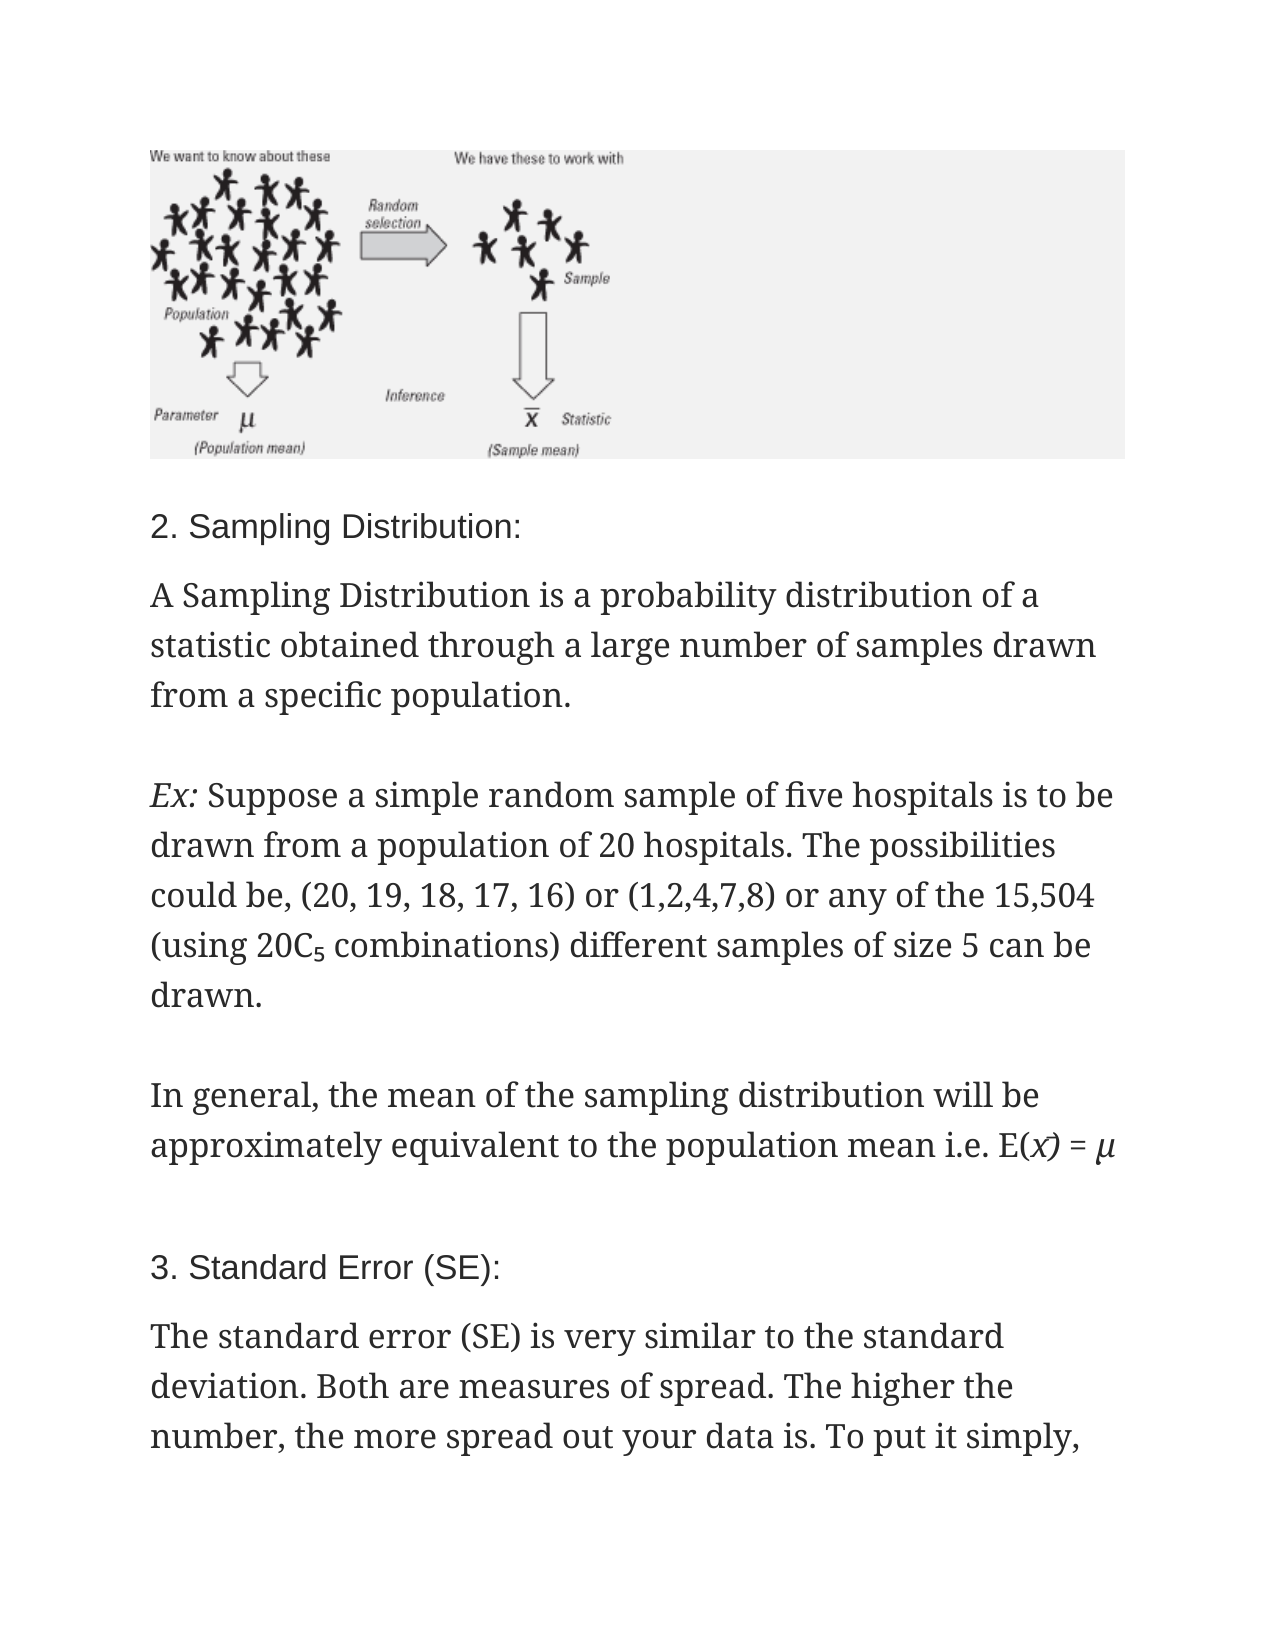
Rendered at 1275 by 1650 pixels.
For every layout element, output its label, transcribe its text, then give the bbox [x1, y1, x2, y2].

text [150, 1308, 1125, 1458]
subtitle 2. Sampling Distribution: [150, 502, 1125, 546]
text A Sampling Distribution is a probability distribution of a statistic obtained through a large number of samples drawn from a specific population. [150, 568, 1125, 718]
subtitle 3. Standard Error (SE): [150, 1243, 1125, 1287]
picture [150, 150, 624, 460]
text In general, the mean of the sampling distribution will be approximately equivalent to the population mean i.e. E(x̄) = μ [150, 1068, 1125, 1168]
text Ex: Suppose a simple random sample of five hospitals is to be drawn from a population of 20 hospitals. The possibilities could be, (20, 19, 18, 17, 16) or (1,2,4,7,8) or any of the 15,504 (using 20C₅ combinations) different samples of size 5 can be drawn. [150, 768, 1125, 1018]
